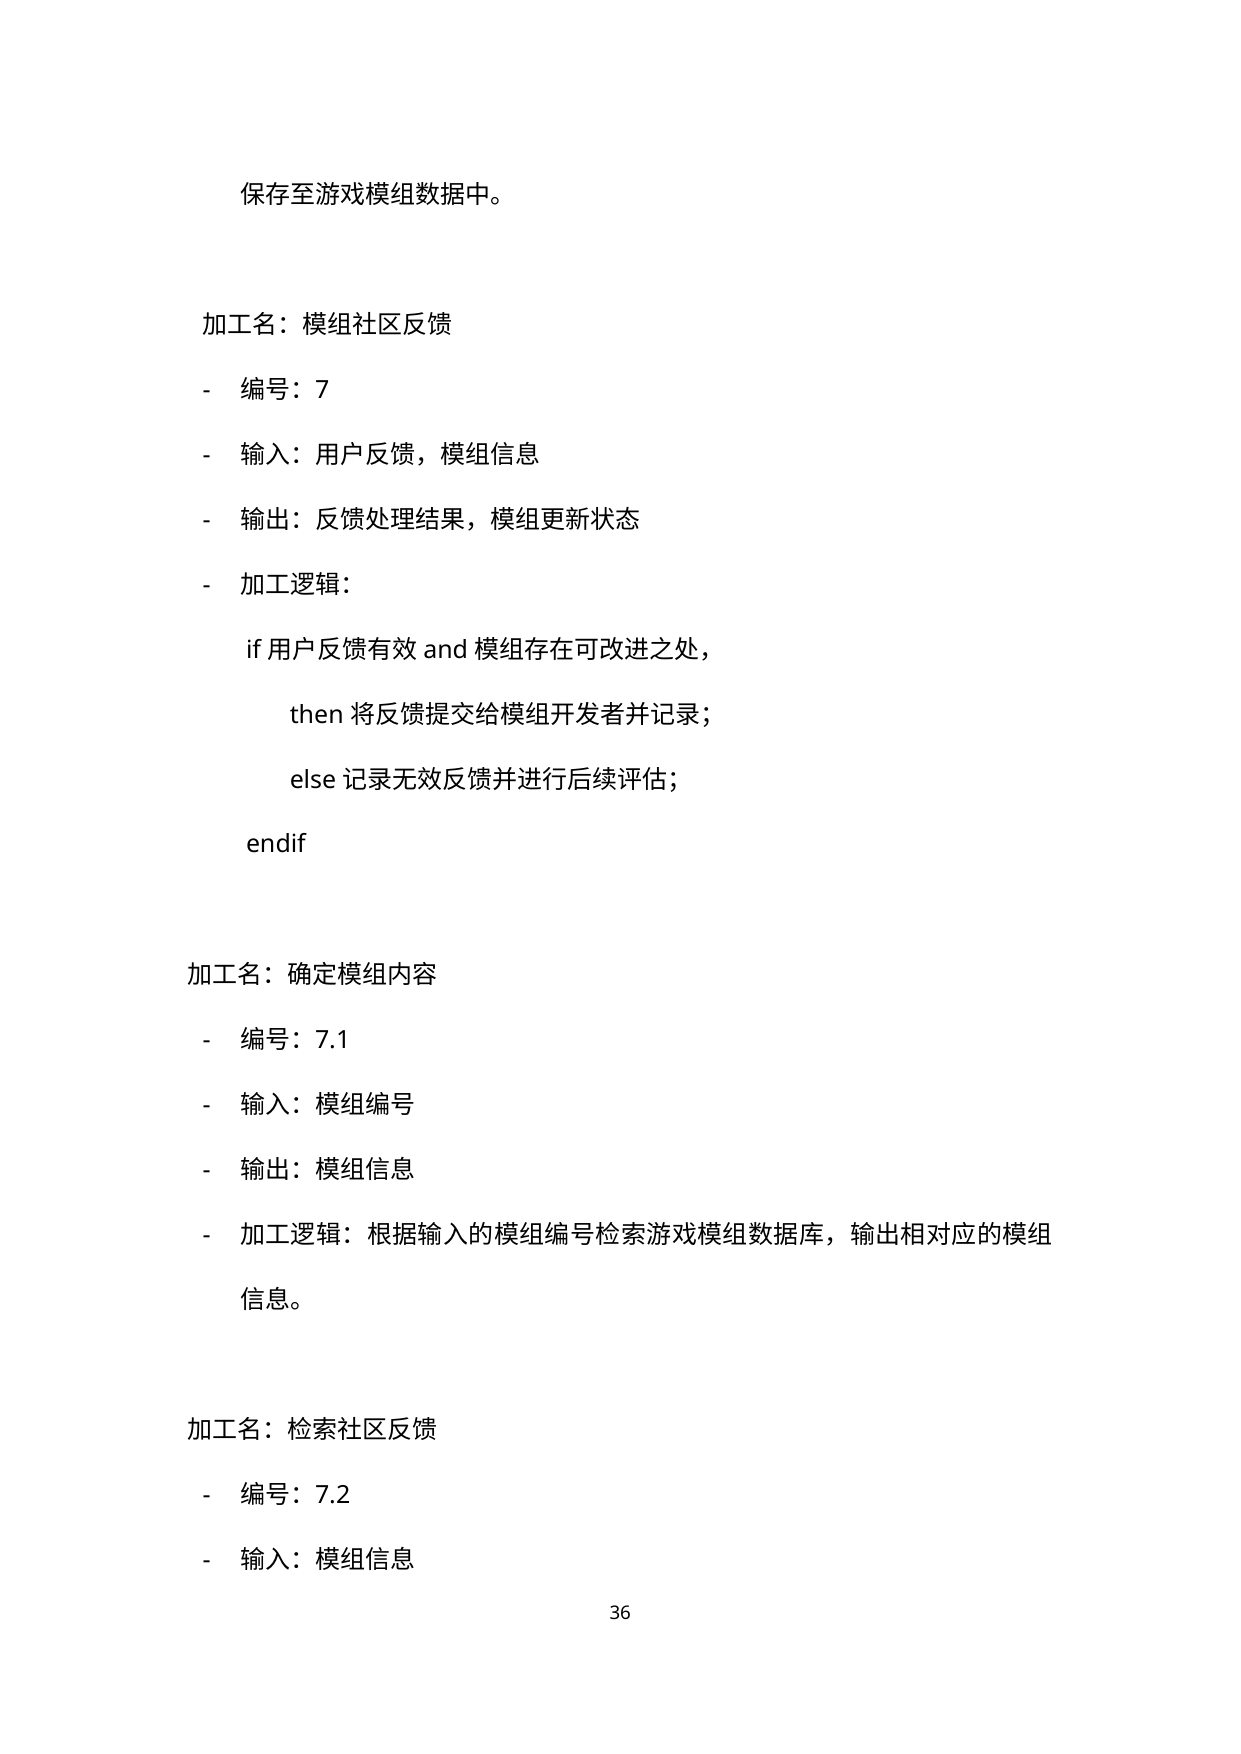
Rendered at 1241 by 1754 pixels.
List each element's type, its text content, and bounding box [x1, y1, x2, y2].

list 编号：7.2 [202, 1460, 1053, 1525]
list 输入：用户反馈，模组信息 [202, 420, 1053, 485]
list 加工名：模组社区反馈 [202, 290, 1053, 355]
list then 将反馈提交给模组开发者并记录； [202, 680, 1053, 745]
list 加工名：确定模组内容 [187, 940, 1053, 1005]
list endif [202, 810, 1053, 875]
list 加工逻辑：根据输入的模组编号检索游戏模组数据库，输出相对应的模组信息。 [202, 1200, 1053, 1330]
list 编号：7 [202, 355, 1053, 420]
list 输入：模组编号 [202, 1070, 1053, 1135]
list 输出：反馈处理结果，模组更新状态 [202, 485, 1053, 550]
list 加工逻辑： [202, 550, 1053, 615]
list 输出：模组信息 [202, 1135, 1053, 1200]
list 加工名：检索社区反馈 [187, 1395, 1053, 1460]
list 输入：模组信息 [202, 1525, 1053, 1590]
list 编号：7.1 [202, 1005, 1053, 1070]
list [202, 160, 1053, 225]
list else 记录无效反馈并进行后续评估； [202, 745, 1053, 810]
list if 用户反馈有效 and 模组存在可改进之处， [202, 615, 1053, 680]
